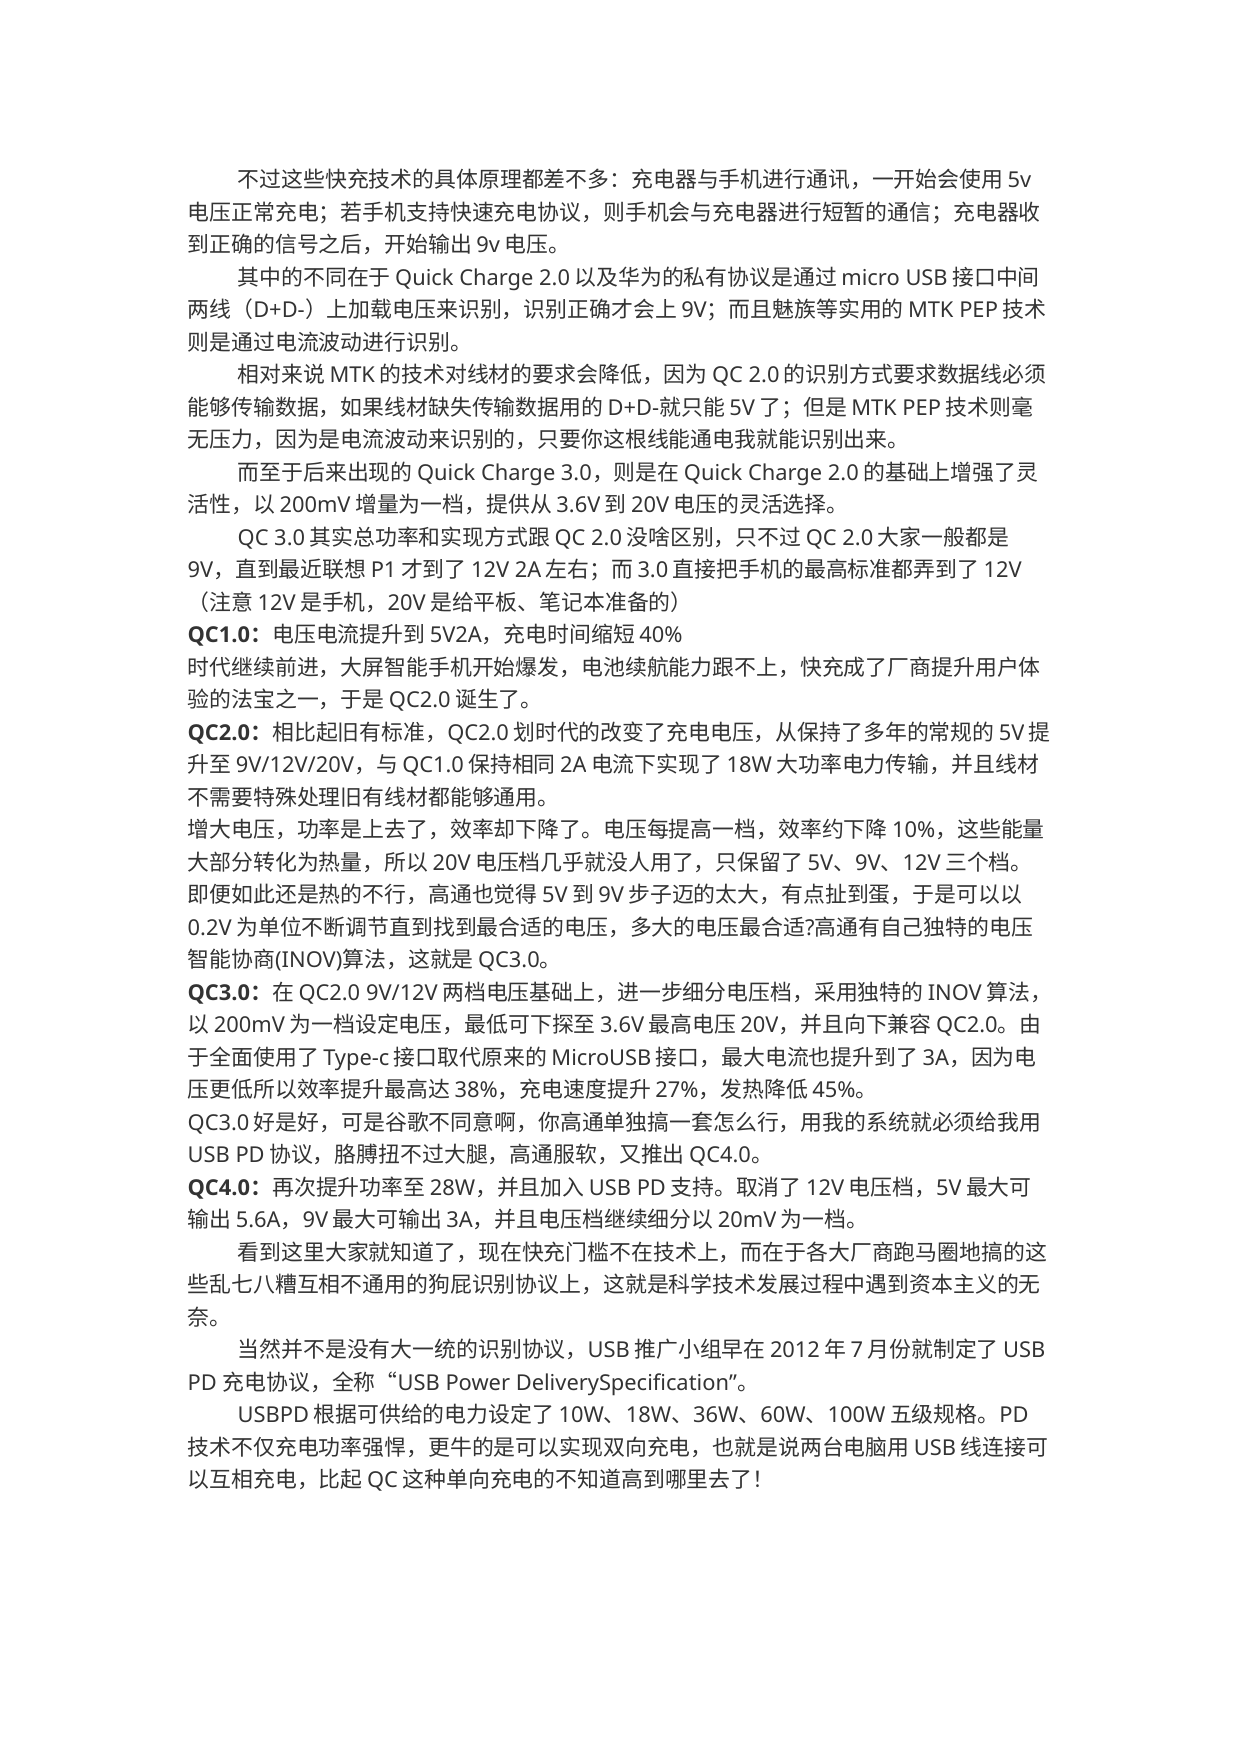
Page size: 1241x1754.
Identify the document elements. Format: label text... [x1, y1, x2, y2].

text 而至于后来出现的Quick Charge 3.0，则是在Quick Charge 2.0的基础上增强了灵活性，以200mV增量为一档，提供从3.6V到20V电压的灵活选择。 [187, 454, 1053, 519]
text 不过这些快充技术的具体原理都差不多：充电器与手机进行通讯，一开始会使用5v电压正常充电；若手机支持快速充电协议，则手机会与充电器进行短暂的通信；充电器收到正确的信号之后，开始输出9v电压。 [187, 162, 1053, 259]
text 其中的不同在于Quick Charge 2.0以及华为的私有协议是通过micro USB接口中间两线（D+D-）上加载电压来识别，识别正确才会上9V；而且魅族等实用的MTK PEP技术则是通过电流波动进行识别。 [187, 259, 1053, 357]
text 当然并不是没有大一统的识别协议，USB推广小组早在2012年7月份就制定了USB PD 充电协议，全称“USB Power DeliverySpecification”。 [187, 1332, 1053, 1397]
text 增大电压，功率是上去了，效率却下降了。电压每提高一档，效率约下降10%，这些能量大部分转化为热量，所以20V电压档几乎就没人用了，只保留了5V、9V、12V三个档。即便如此还是热的不行，高通也觉得5V到9V步子迈的太大，有点扯到蛋，于是可以以0.2V为单位不断调节直到找到最合适的电压，多大的电压最合适?高通有自己独特的电压智能协商(INOV)算法，这就是QC3.0。 [187, 812, 1053, 974]
text 看到这里大家就知道了，现在快充门槛不在技术上，而在于各大厂商跑马圈地搞的这些乱七八糟互相不通用的狗屁识别协议上，这就是科学技术发展过程中遇到资本主义的无奈。 [187, 1234, 1053, 1332]
text QC3.0好是好，可是谷歌不同意啊，你高通单独搞一套怎么行，用我的系统就必须给我用USB PD协议，胳膊扭不过大腿，高通服软，又推出QC4.0。 [187, 1104, 1053, 1169]
text 时代继续前进，大屏智能手机开始爆发，电池续航能力跟不上，快充成了厂商提升用户体验的法宝之一，于是QC2.0诞生了。 [187, 649, 1053, 714]
text QC4.0：再次提升功率至28W，并且加入USB PD支持。取消了12V电压档，5V最大可输出5.6A，9V最大可输出3A，并且电压档继续细分以20mV为一档。 [187, 1169, 1053, 1234]
text QC3.0：在QC2.0 9V/12V两档电压基础上，进一步细分电压档，采用独特的INOV算法，以200mV为一档设定电压，最低可下探至3.6V最高电压20V，并且向下兼容QC2.0。由于全面使用了Type-c接口取代原来的MicroUSB接口，最大电流也提升到了3A，因为电压更低所以效率提升最高达38%，充电速度提升27%，发热降低45%。 [187, 974, 1053, 1104]
text QC2.0：相比起旧有标准，QC2.0划时代的改变了充电电压，从保持了多年的常规的5V提升至9V/12V/20V，与QC1.0保持相同2A电流下实现了18W大功率电力传输，并且线材不需要特殊处理旧有线材都能够通用。 [187, 714, 1053, 812]
text QC1.0：电压电流提升到5V2A，充电时间缩短40% [639, 617, 1053, 649]
text USBPD根据可供给的电力设定了10W、18W、36W、60W、100W五级规格。PD技术不仅充电功率强悍，更牛的是可以实现双向充电，也就是说两台电脑用USB线连接可以互相充电，比起QC这种单向充电的不知道高到哪里去了！ [187, 1397, 1053, 1494]
text QC 3.0其实总功率和实现方式跟QC 2.0没啥区别，只不过QC 2.0大家一般都是9V，直到最近联想P1才到了12V 2A左右；而3.0直接把手机的最高标准都弄到了12V（注意12V是手机，20V是给平板、笔记本准备的） [187, 519, 1053, 617]
text 相对来说MTK的技术对线材的要求会降低，因为QC 2.0的识别方式要求数据线必须能够传输数据，如果线材缺失传输数据用的D+D-就只能5V了；但是MTK PEP技术则毫无压力，因为是电流波动来识别的，只要你这根线能通电我就能识别出来。 [187, 357, 1053, 454]
